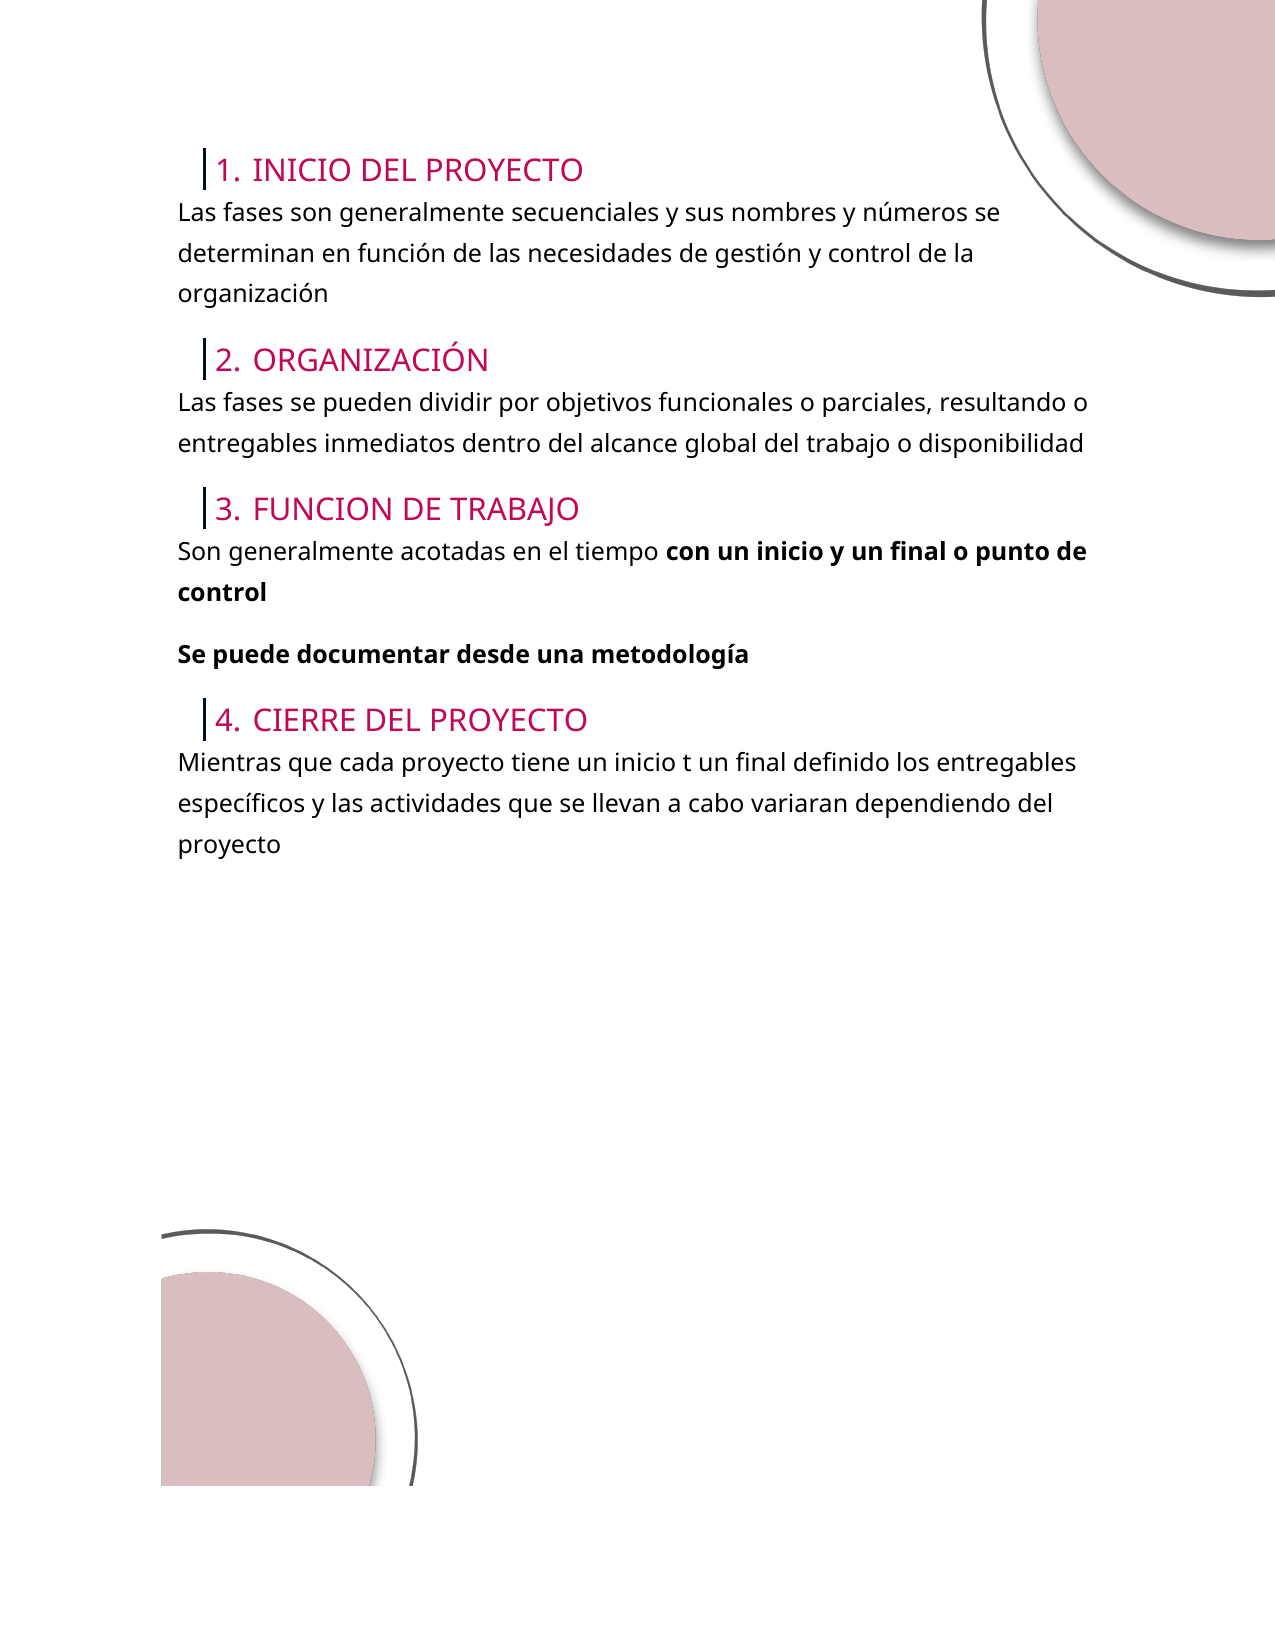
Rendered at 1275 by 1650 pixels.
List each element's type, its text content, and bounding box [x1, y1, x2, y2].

text Las fases se pueden dividir por objetivos funcionales o parciales, resultando o entregables inmediatos dentro del alcance global del trabajo o disponibilidad [177, 384, 1098, 459]
subtitle INICIO DEL PROYECTO [206, 148, 1098, 190]
text Se puede documentar desde una metodología [177, 636, 1098, 670]
text Las fases son generalmente secuenciales y sus nombres y números se determinan en función de las necesidades de gestión y control de la organización [177, 194, 1098, 310]
subtitle fUNCION DE TRABAJO [206, 487, 1098, 529]
subtitle cIERRE DEL PROYECTO [206, 698, 1098, 741]
text Son generalmente acotadas en el tiempo con un inicio y un final o punto de control [177, 534, 1098, 609]
text Mientras que cada proyecto tiene un inicio t un final definido los entregables específicos y las actividades que se llevan a cabo variaran dependiendo del proyecto [177, 745, 1098, 860]
picture [968, 0, 1275, 300]
subtitle organización [206, 338, 1098, 380]
picture [152, 1226, 422, 1493]
